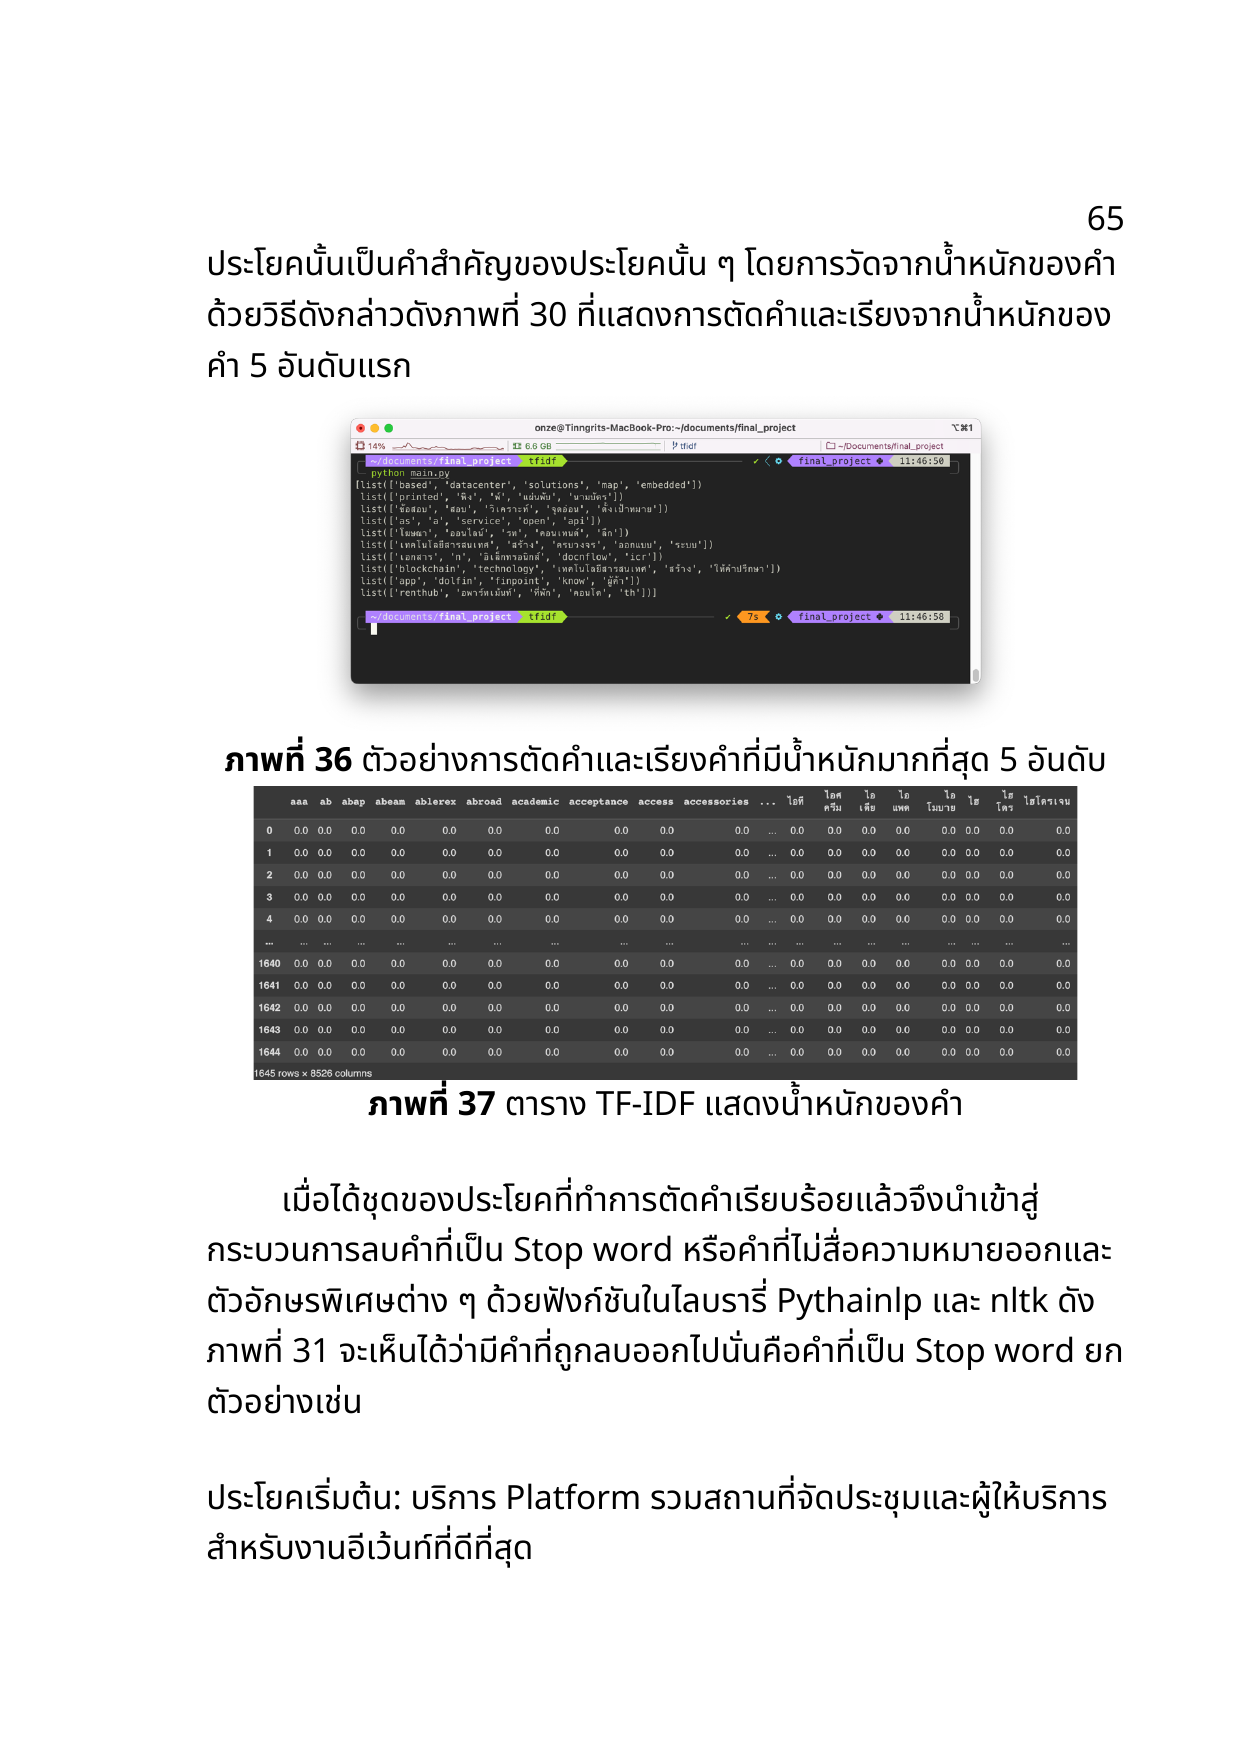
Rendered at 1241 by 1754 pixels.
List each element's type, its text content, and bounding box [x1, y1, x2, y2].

text ประโยคเริ่มต้น: บริการ Platform รวมสถานที่จัดประชุมและผู้ให้บริการสำหรับงานอีเว้นท์ที่ดีที่สุด [206, 1474, 1125, 1575]
picture [253, 786, 1078, 1080]
text ภาพที่ 36 ตัวอย่างการตัดคำและเรียงคำที่มีน้ำหนักมากที่สุด 5 อันดับ [206, 736, 1125, 786]
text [206, 240, 1125, 392]
text เมื่อได้ชุดของประโยคที่ทำการตัดคำเรียบร้อยแล้วจึงนำเข้าสู่กระบวนการลบคำที่เป็น Stop word หรือคำที่ไม่สื่อความหมายออกและตัวอักษรพิเศษต่าง ๆ ด้วยฟังก์ชันในไลบรารี่ Pythainlp และ nltk ดังภาพที่ 31 จะเห็นได้ว่ามีคำที่ถูกลบออกไปนั่นคือคำที่เป็น Stop word ยกตัวอย่างเช่น [206, 1176, 1125, 1428]
picture [311, 392, 1020, 736]
text ภาพที่ 37 ตาราง TF-IDF แสดงน้ำหนักของคำ [206, 1079, 1125, 1130]
